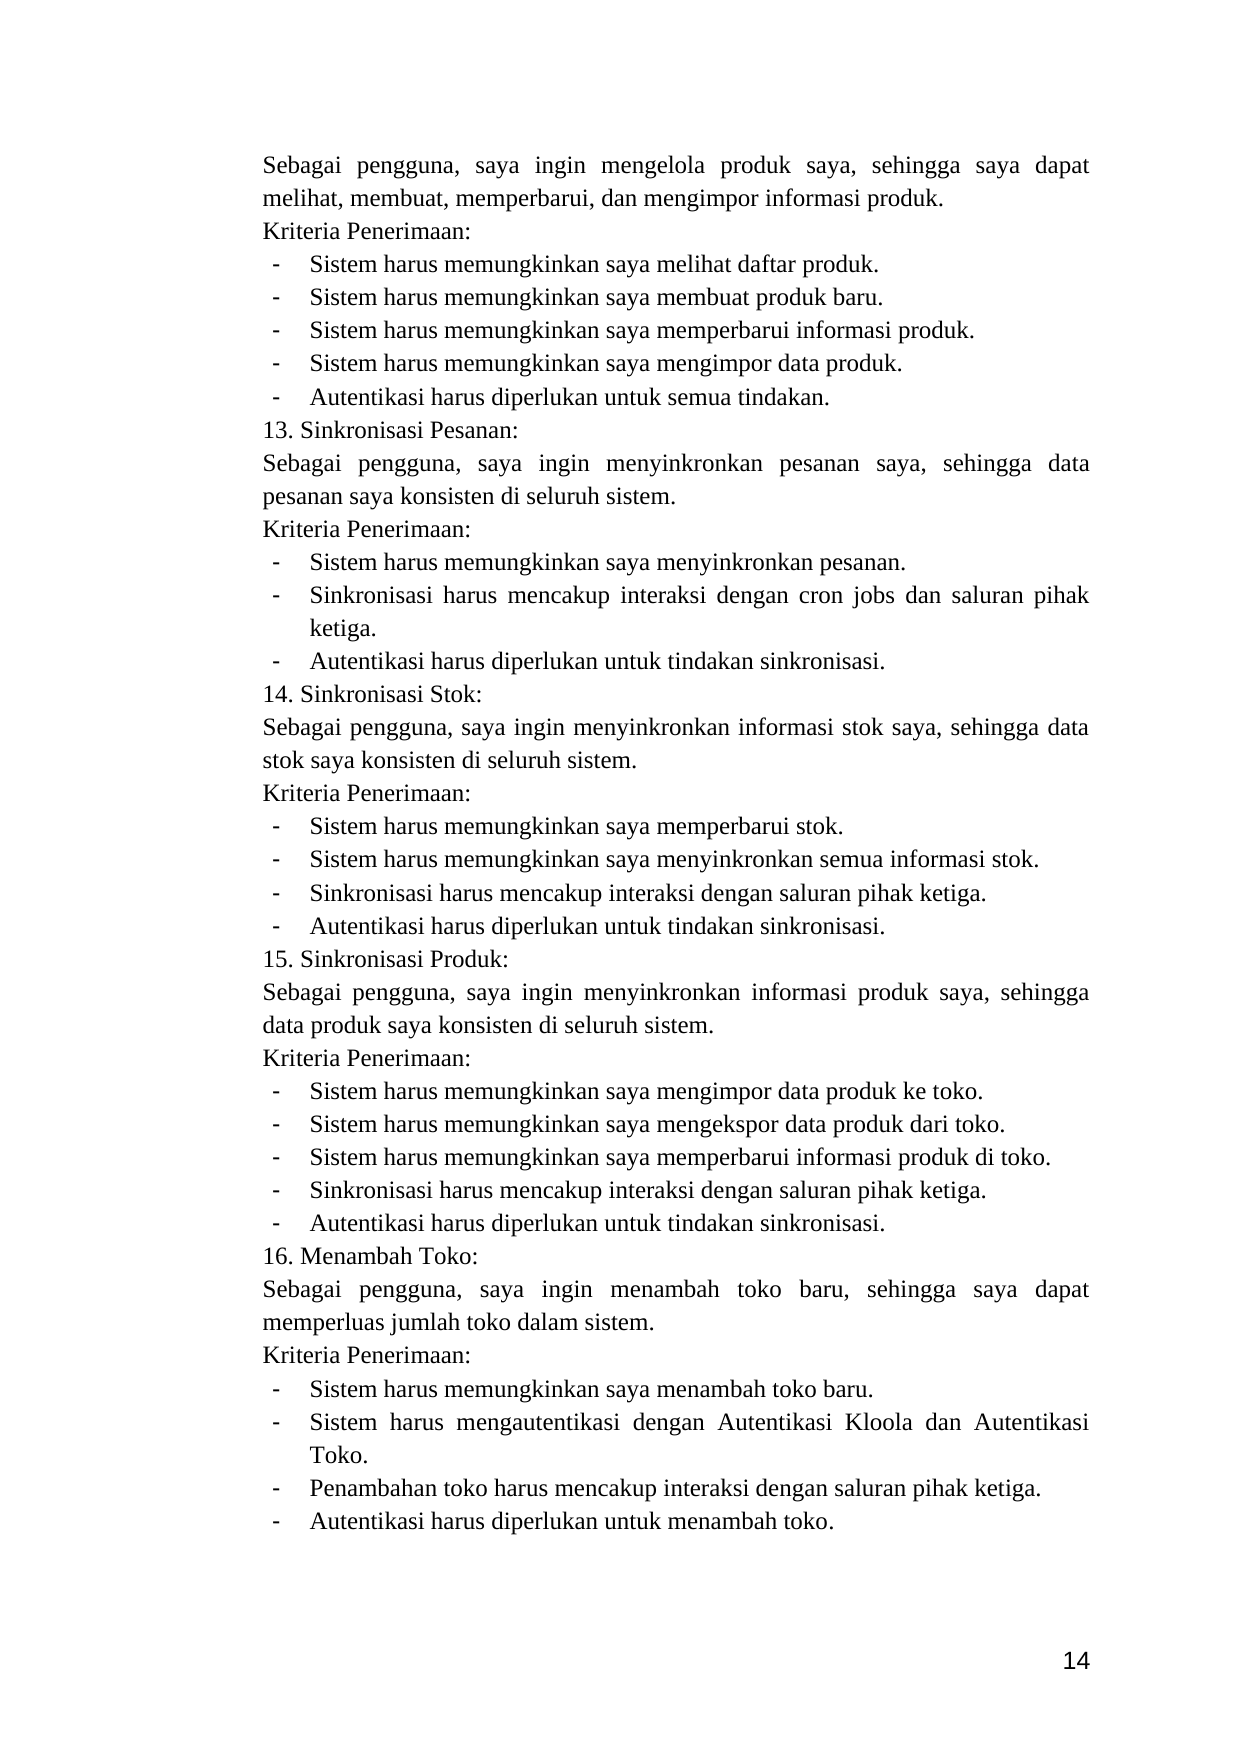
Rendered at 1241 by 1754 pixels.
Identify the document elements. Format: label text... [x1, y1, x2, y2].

list Sistem harus memungkinkan saya memperbarui informasi produk. [272, 315, 1090, 344]
list Sistem harus memungkinkan saya melihat daftar produk. [272, 249, 1090, 278]
text Kriteria Penerimaan: [225, 1043, 1090, 1072]
list Sinkronisasi Produk: [225, 944, 1090, 972]
list Sistem harus memungkinkan saya mengimpor data produk ke toko. [272, 1076, 1090, 1105]
text Sebagai pengguna, saya ingin mengelola produk saya, sehingga saya dapat melihat, membuat, memperbarui, dan mengimpor informasi produk. [262, 150, 1090, 212]
list Autentikasi harus diperlukan untuk tindakan sinkronisasi. [272, 1208, 1090, 1237]
list Autentikasi harus diperlukan untuk menambah toko. [272, 1506, 1090, 1535]
list Sistem harus memungkinkan saya membuat produk baru. [272, 282, 1090, 311]
list Penambahan toko harus mencakup interaksi dengan saluran pihak ketiga. [272, 1473, 1090, 1502]
list Sistem harus memungkinkan saya memperbarui stok. [272, 811, 1090, 840]
list Sistem harus mengautentikasi dengan Autentikasi Kloola dan Autentikasi Toko. [272, 1407, 1090, 1468]
text Sebagai pengguna, saya ingin menambah toko baru, sehingga saya dapat memperluas jumlah toko dalam sistem. [262, 1274, 1090, 1336]
list Sinkronisasi Pesanan: [225, 415, 1090, 443]
list Sistem harus memungkinkan saya menyinkronkan semua informasi stok. [272, 844, 1090, 873]
list Autentikasi harus diperlukan untuk semua tindakan. [272, 382, 1090, 410]
list Sistem harus memungkinkan saya menambah toko baru. [272, 1373, 1090, 1402]
list Menambah Toko: [225, 1241, 1090, 1270]
text Sebagai pengguna, saya ingin menyinkronkan pesanan saya, sehingga data pesanan saya konsisten di seluruh sistem. [262, 448, 1090, 509]
text Kriteria Penerimaan: [225, 514, 1090, 542]
list Autentikasi harus diperlukan untuk tindakan sinkronisasi. [272, 911, 1090, 939]
list Sinkronisasi harus mencakup interaksi dengan cron jobs dan saluran pihak ketiga. [272, 580, 1090, 642]
text Kriteria Penerimaan: [225, 778, 1090, 807]
text Sebagai pengguna, saya ingin menyinkronkan informasi stok saya, sehingga data stok saya konsisten di seluruh sistem. [262, 712, 1090, 774]
text Kriteria Penerimaan: [225, 216, 1090, 245]
list Sistem harus memungkinkan saya mengekspor data produk dari toko. [272, 1109, 1090, 1138]
list Sistem harus memungkinkan saya mengimpor data produk. [272, 348, 1090, 377]
list Autentikasi harus diperlukan untuk tindakan sinkronisasi. [272, 646, 1090, 675]
list Sistem harus memungkinkan saya menyinkronkan pesanan. [272, 547, 1090, 576]
list Sistem harus memungkinkan saya memperbarui informasi produk di toko. [272, 1142, 1090, 1171]
text Kriteria Penerimaan: [225, 1341, 1090, 1369]
list Sinkronisasi harus mencakup interaksi dengan saluran pihak ketiga. [272, 877, 1090, 906]
list Sinkronisasi Stok: [225, 679, 1090, 708]
list Sinkronisasi harus mencakup interaksi dengan saluran pihak ketiga. [272, 1175, 1090, 1204]
text Sebagai pengguna, saya ingin menyinkronkan informasi produk saya, sehingga data produk saya konsisten di seluruh sistem. [262, 977, 1090, 1038]
